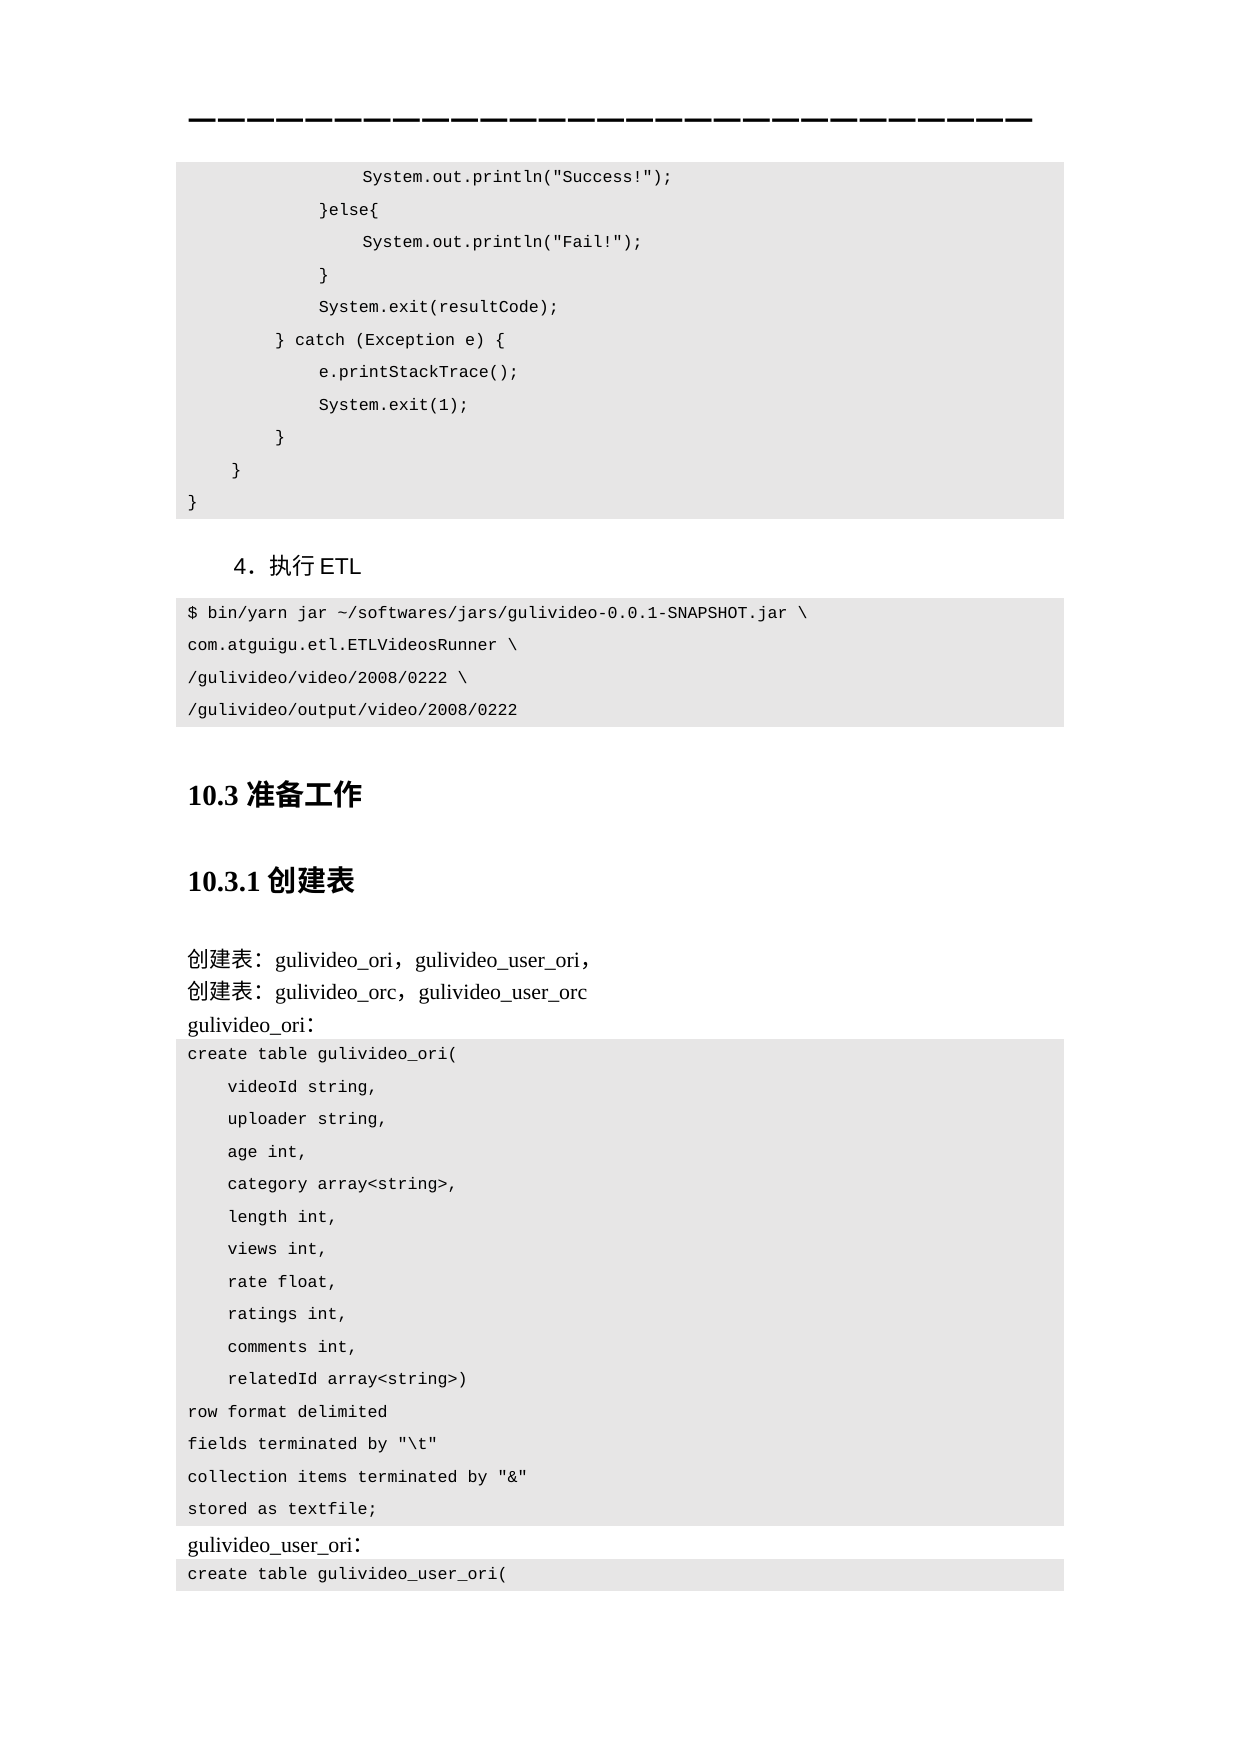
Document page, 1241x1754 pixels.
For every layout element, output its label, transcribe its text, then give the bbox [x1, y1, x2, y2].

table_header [176, 1559, 1064, 1591]
text 创建表：gulivideo_orc，gulivideo_user_orc [187, 974, 1053, 1006]
subtitle 10.3 准备工作 [187, 760, 1053, 825]
text 创建表：gulivideo_ori，gulivideo_user_ori， [187, 941, 1053, 974]
text 4．执行ETL [187, 532, 1053, 597]
text gulivideo_ori： [187, 1006, 1053, 1039]
text gulivideo_user_ori： [187, 1526, 1053, 1559]
subtitle 10.3.1 创建表 [187, 846, 1053, 911]
table_header $ bin/yarn jar ~/softwares/jars/gulivideo-0.0.1-SNAPSHOT.jar \ com.atguigu.etl.ETLVideosRunner \ /gulivideo/video/2008/0222 \ /gulivideo/output/video/2008/0222 [176, 598, 1064, 727]
table_header create table gulivideo_ori( videoId string, uploader string, age int, category array<string>, length int, views int, rate float, ratings int, comments int, relatedId array<string>) row format delimited fields terminated by "\t" collection items terminated by "&" stored as textfile; [176, 1039, 1064, 1526]
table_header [176, 162, 1064, 519]
